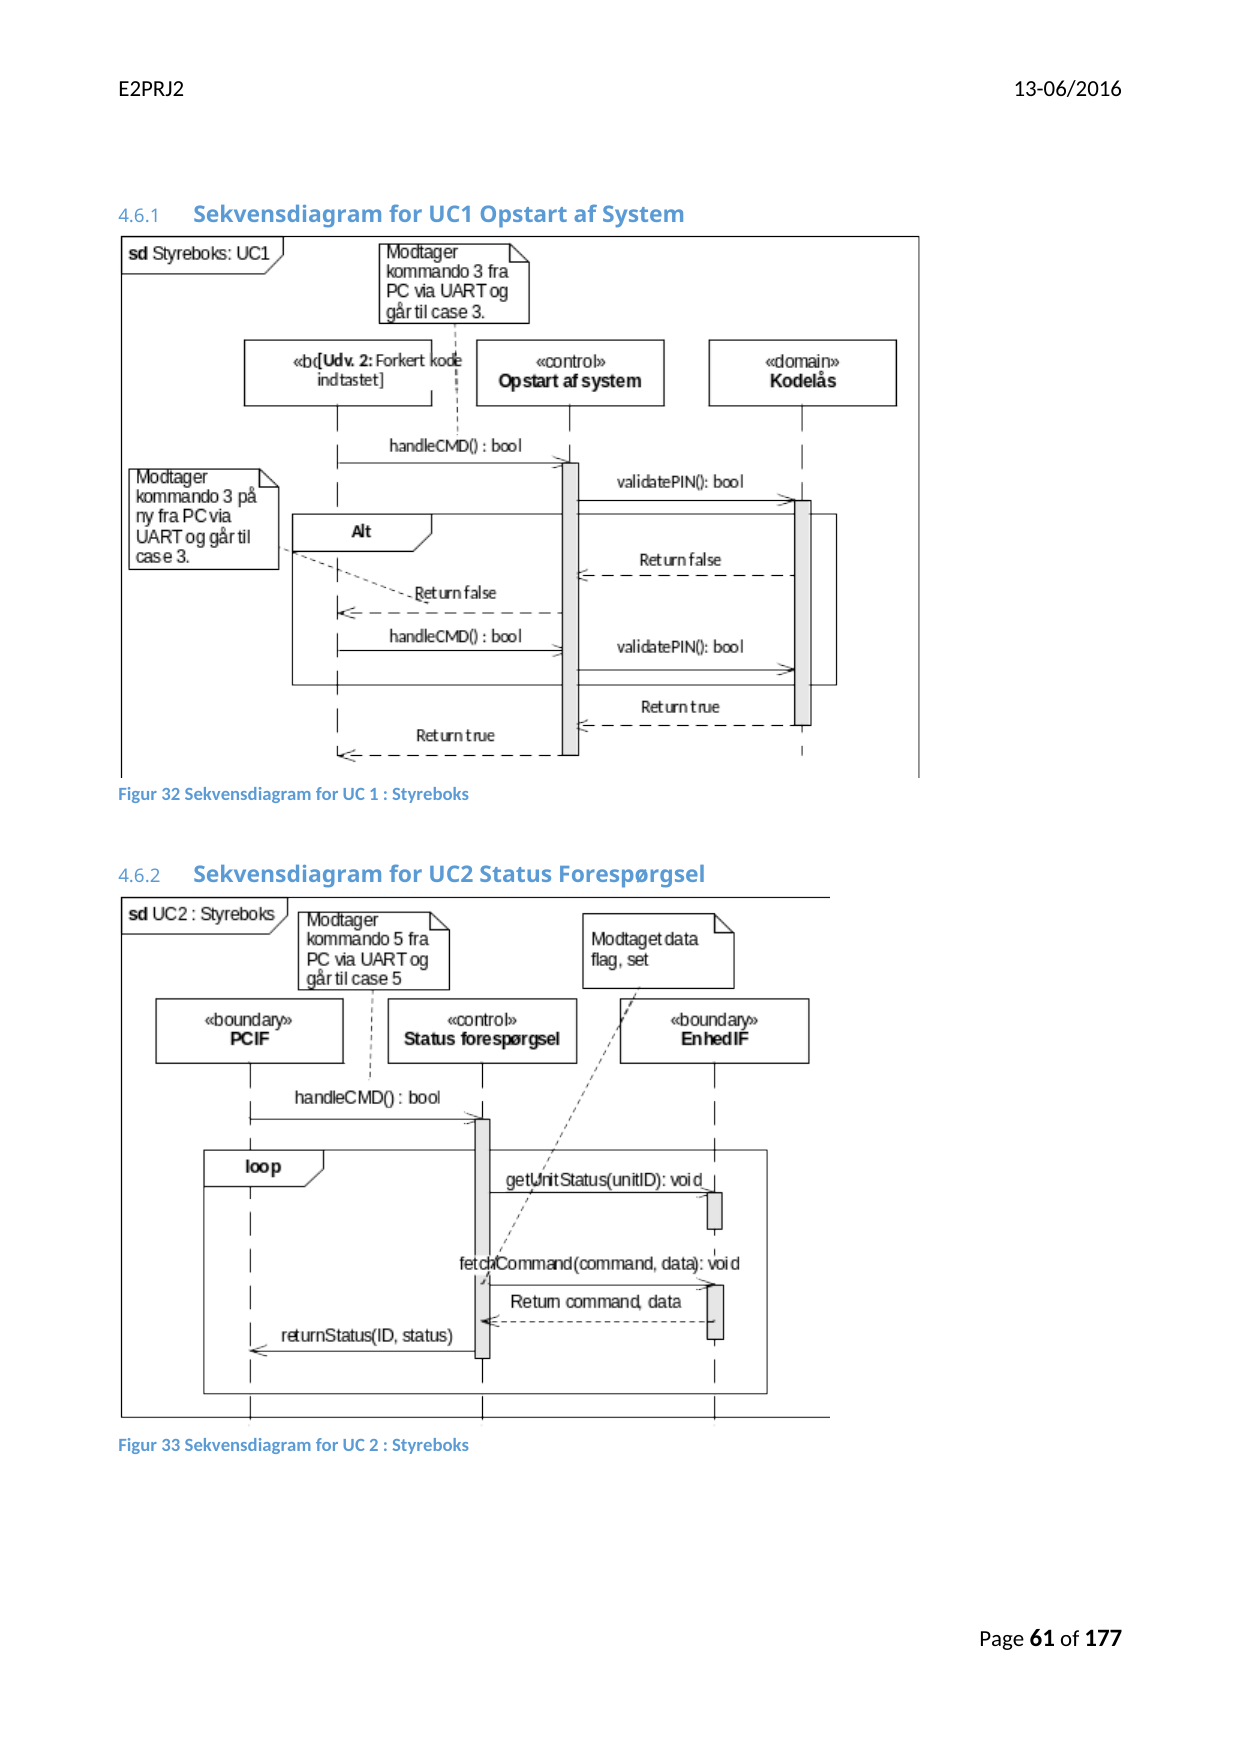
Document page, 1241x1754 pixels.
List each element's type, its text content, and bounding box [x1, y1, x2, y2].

subtitle Sekvensdiagram for UC1 Opstart af System [118, 198, 1122, 229]
subtitle Sekvensdiagram for UC2 Status Forespørgsel [118, 858, 1122, 889]
